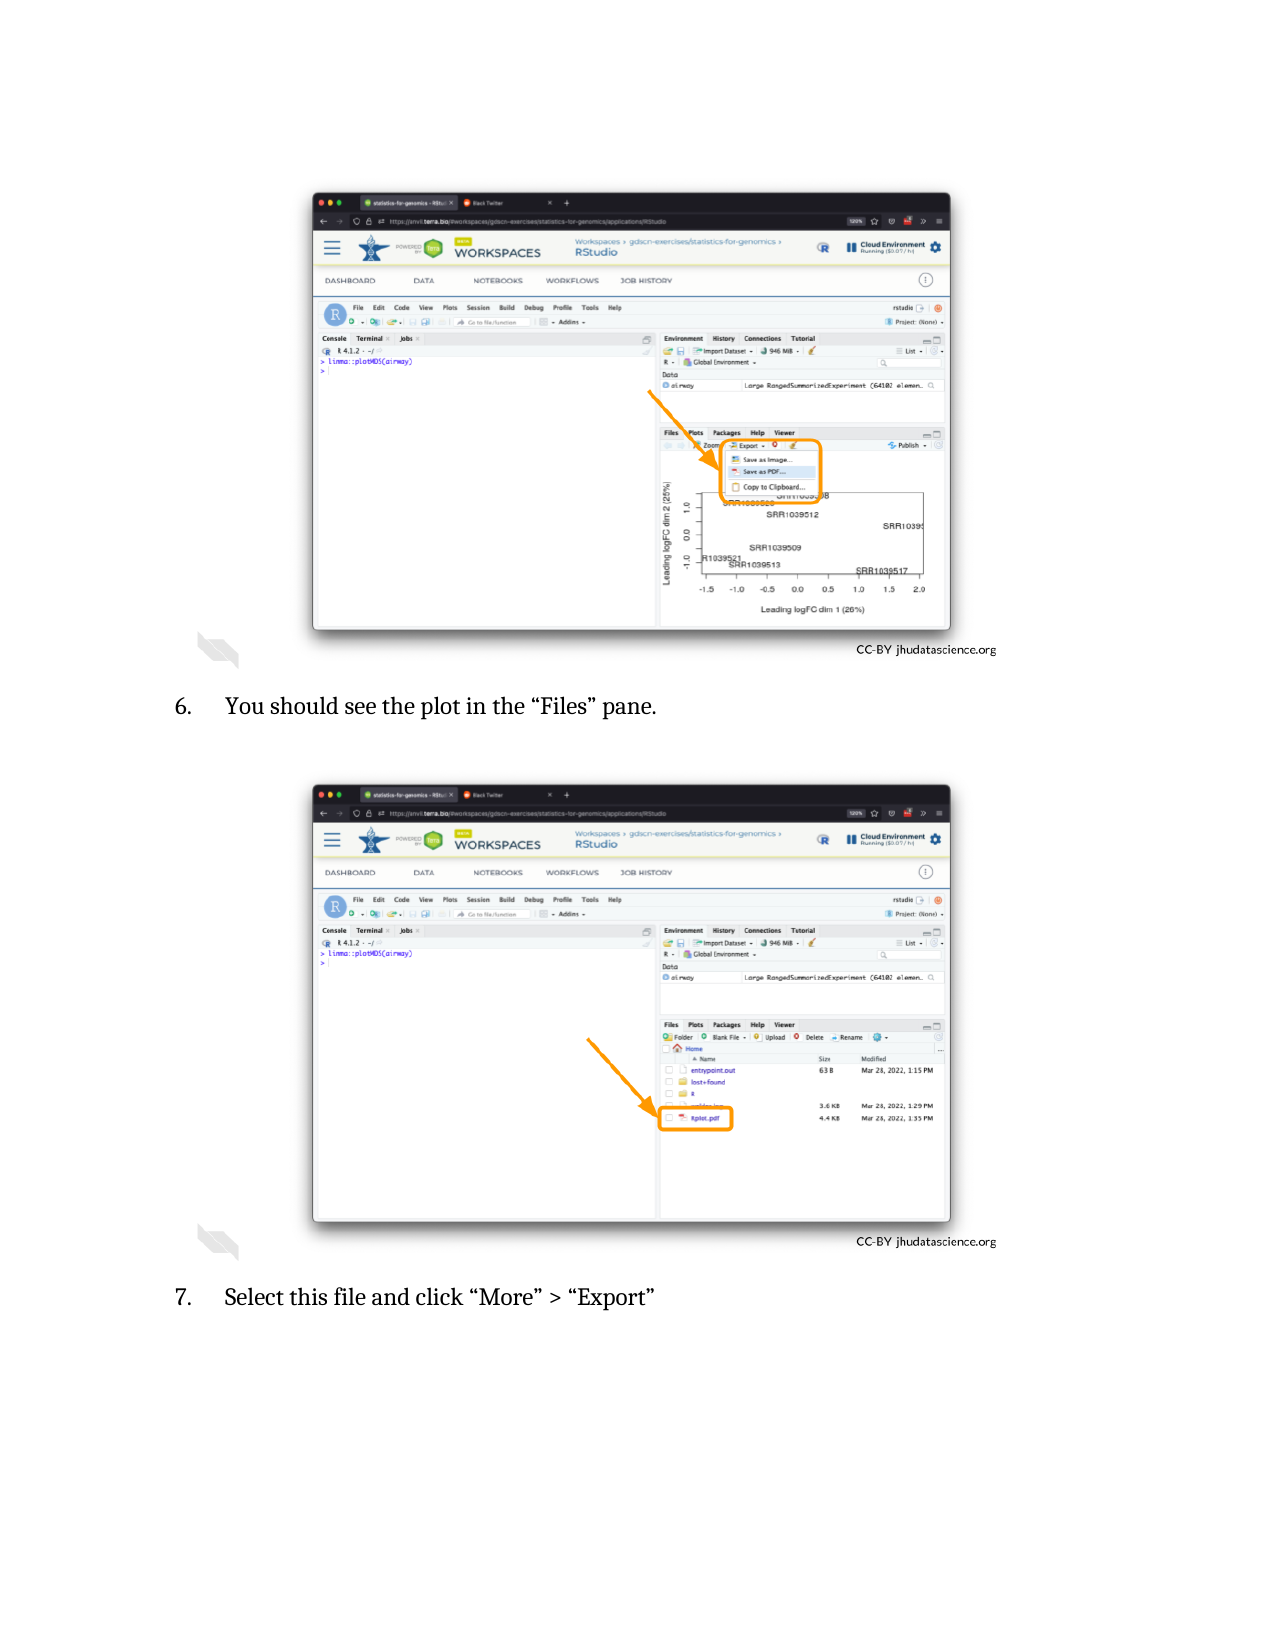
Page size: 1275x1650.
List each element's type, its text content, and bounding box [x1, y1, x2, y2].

picture [193, 770, 1069, 1263]
list You should see the plot in the “Files” pane. [175, 692, 1125, 721]
picture [193, 178, 1069, 671]
list Select this file and click “More” > “Export” [175, 1283, 1125, 1312]
